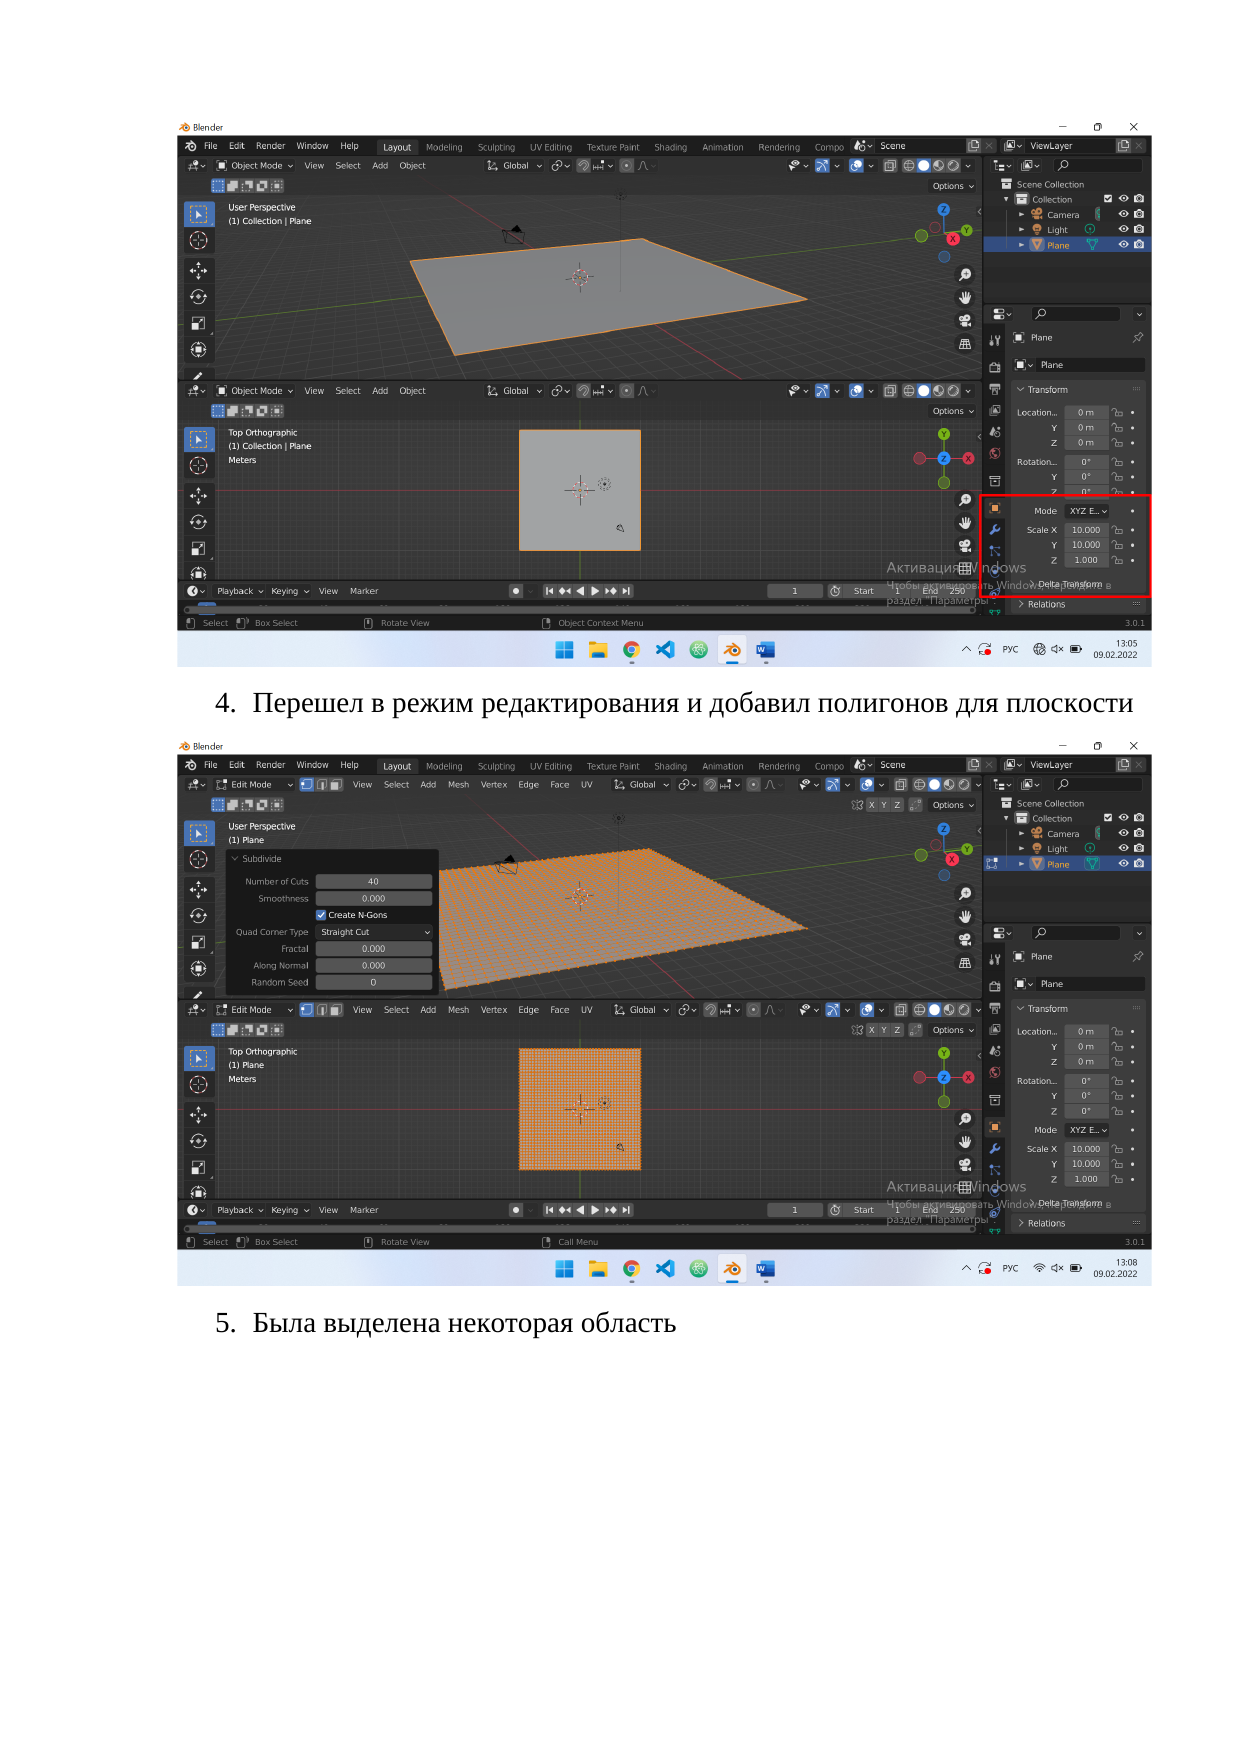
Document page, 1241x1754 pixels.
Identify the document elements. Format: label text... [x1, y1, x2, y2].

list Была выделена некоторая область [215, 1305, 1152, 1338]
picture [177, 118, 1152, 667]
list Перешел в режим редактирования и добавил полигонов для плоскости [215, 685, 1152, 719]
picture [177, 737, 1152, 1286]
